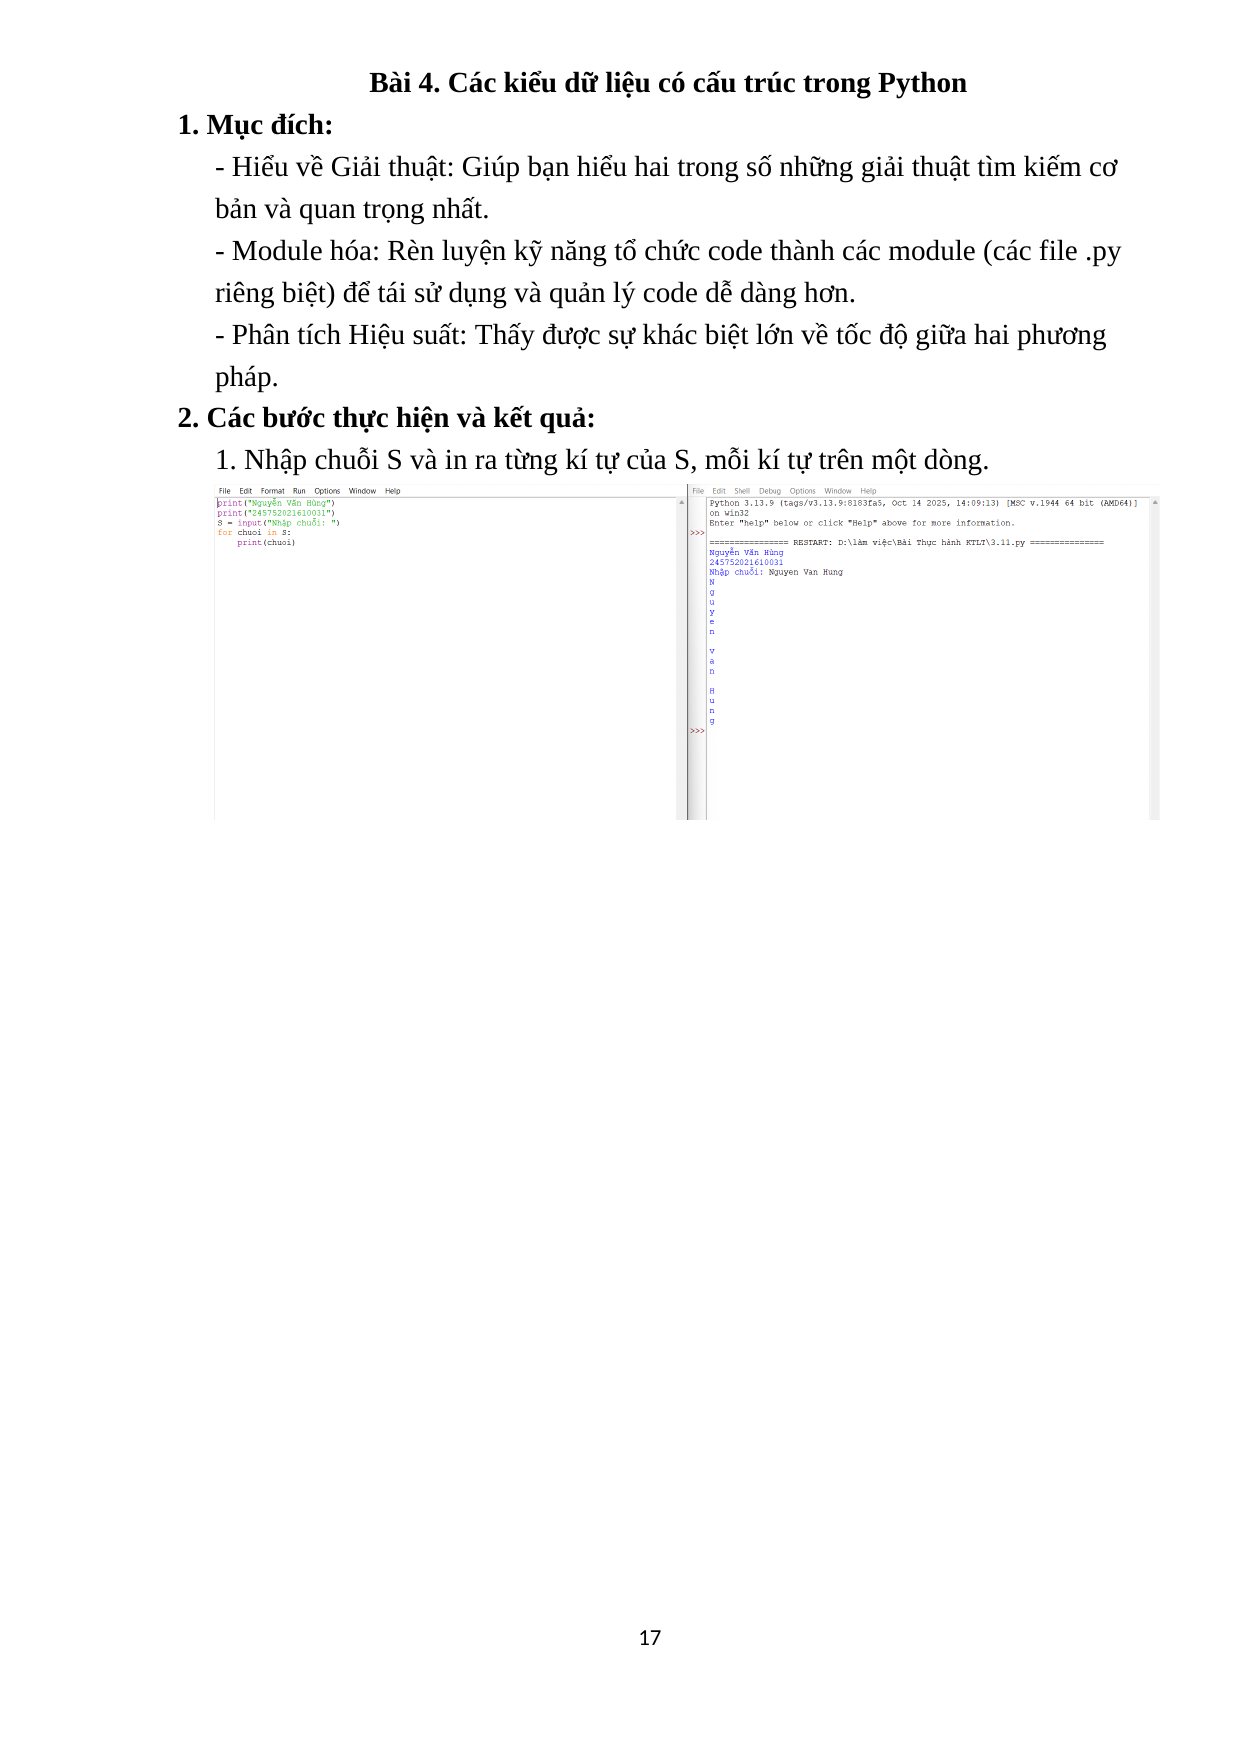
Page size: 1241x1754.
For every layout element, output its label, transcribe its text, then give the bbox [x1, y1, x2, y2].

picture [214, 484, 1160, 820]
text 2. Các bước thực hiện và kết quả: [177, 401, 1122, 434]
text - Module hóa: Rèn luyện kỹ năng tổ chức code thành các module (các file .py riêng biệt) để tái sử dụng và quản lý code dễ dàng hơn. [215, 233, 1122, 308]
text 1. Nhập chuỗi S và in ra từng kí tự của S, mỗi kí tự trên một dòng. [177, 442, 1122, 476]
text - Phân tích Hiệu suất: Thấy được sự khác biệt lớn về tốc độ giữa hai phương pháp. [215, 317, 1122, 392]
text Bài 4. Các kiểu dữ liệu có cấu trúc trong Python [215, 66, 1122, 99]
text 1. Mục đích: [177, 107, 1122, 141]
text - Hiểu về Giải thuật: Giúp bạn hiểu hai trong số những giải thuật tìm kiếm cơ bản và quan trọng nhất. [215, 149, 1122, 225]
